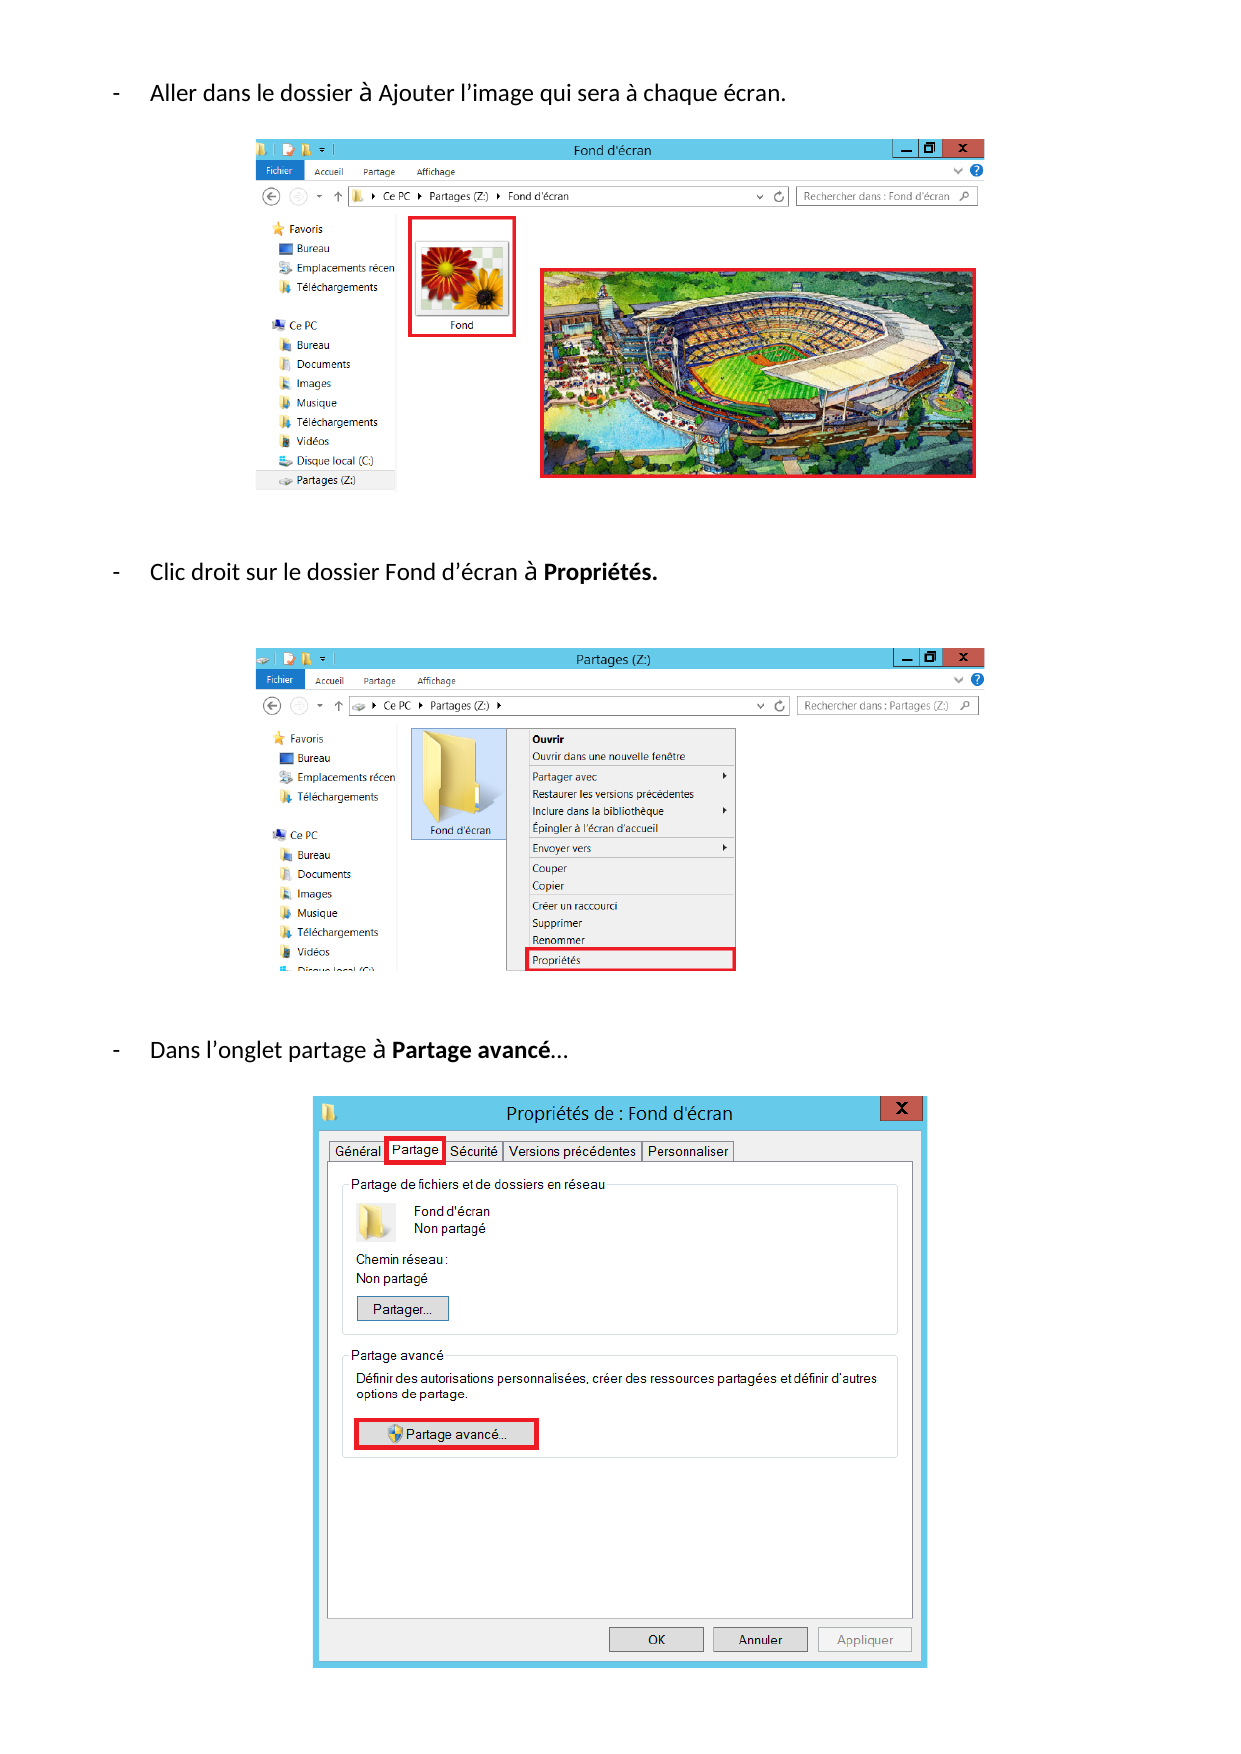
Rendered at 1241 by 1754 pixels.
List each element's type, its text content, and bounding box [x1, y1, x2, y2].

picture [255, 648, 985, 971]
list Aller dans le dossier à Ajouter l’image qui sera à chaque écran. [112, 75, 1165, 109]
picture [312, 1096, 928, 1668]
list Dans l’onglet partage à Partage avancé… [112, 1032, 1165, 1066]
list Clic droit sur le dossier Fond d’écran à Propriétés. [112, 553, 1165, 587]
picture [255, 139, 985, 492]
